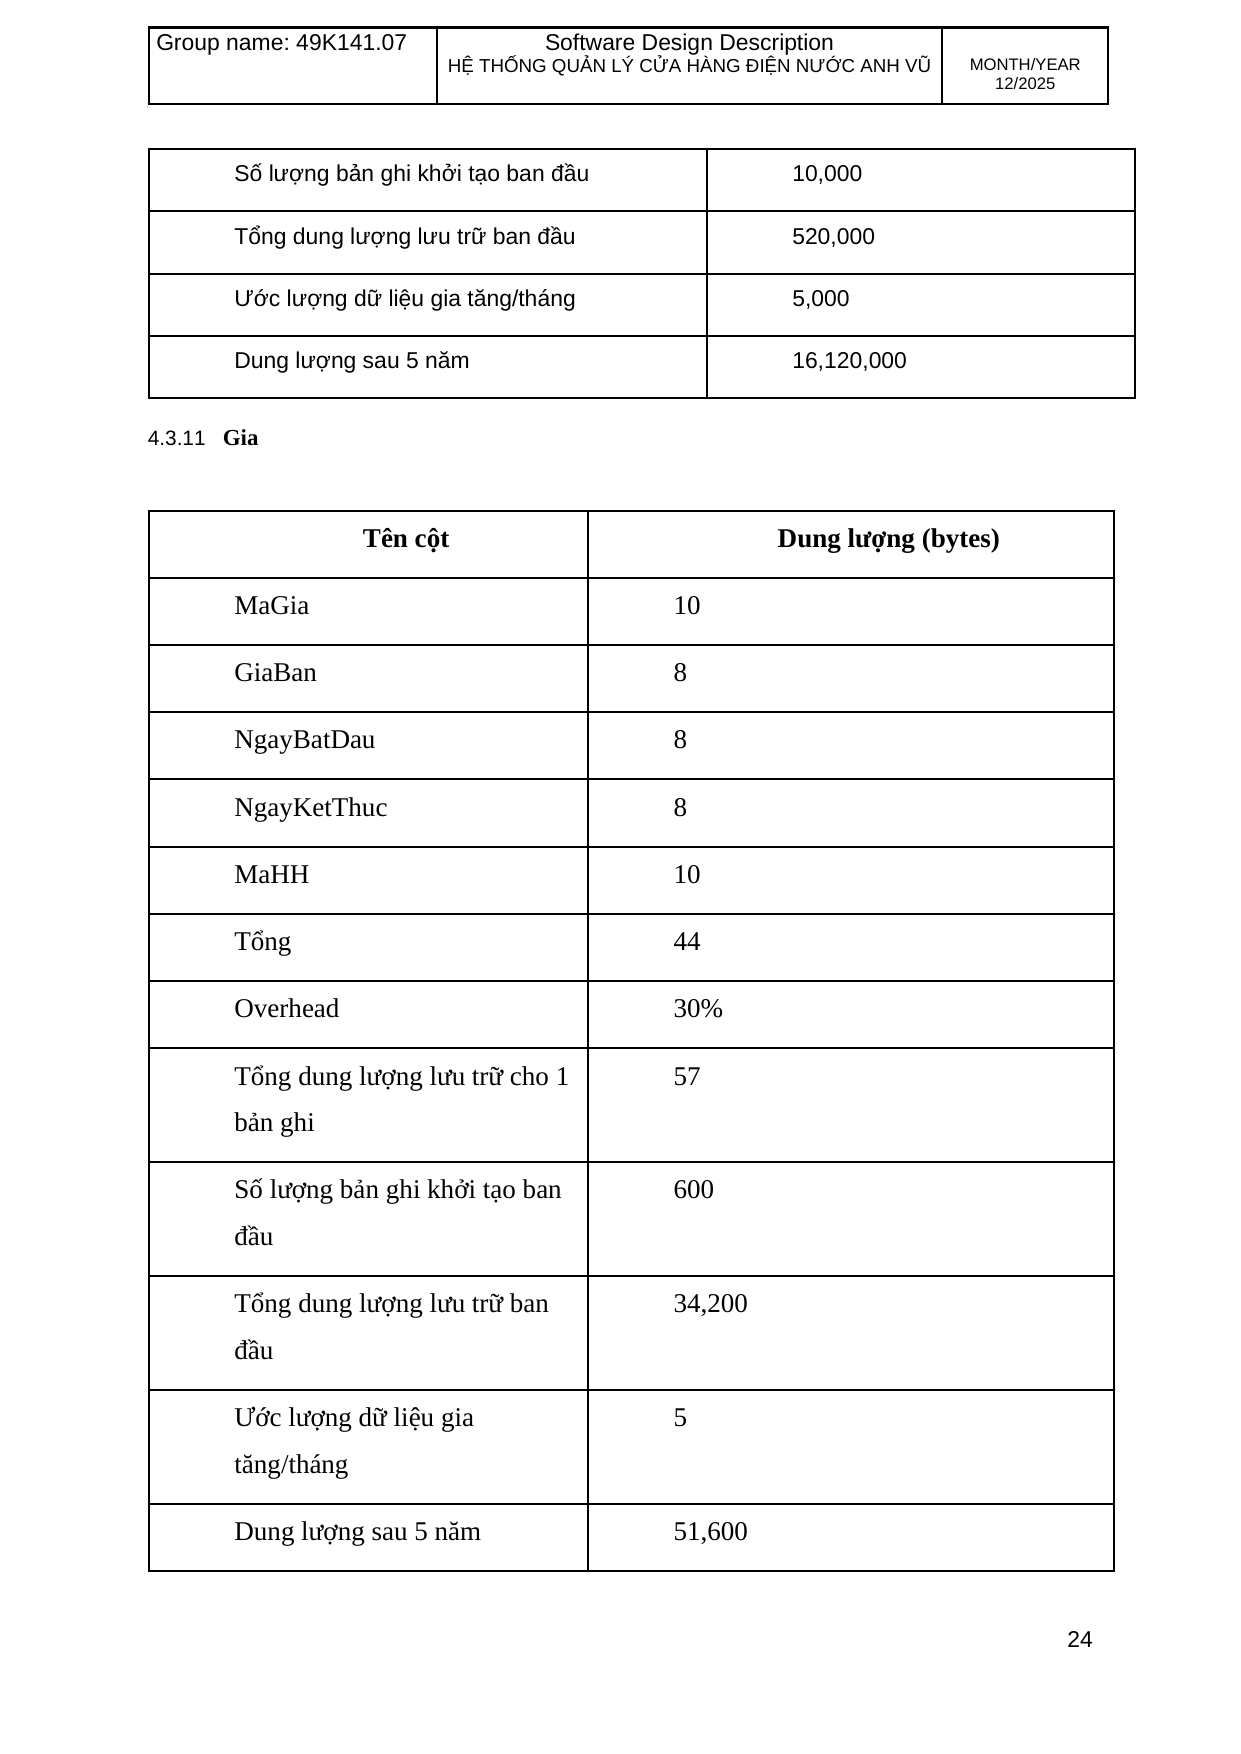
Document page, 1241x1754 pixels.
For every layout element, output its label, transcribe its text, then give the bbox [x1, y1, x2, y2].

table_cell 57 [589, 1049, 1113, 1161]
table_cell Số lượng bản ghi khởi tạo ban đầu [150, 1163, 587, 1275]
table_cell 51,600 [589, 1505, 1113, 1570]
table_cell Tổng [150, 915, 587, 980]
table_cell NgayKetThuc [150, 780, 587, 846]
table_cell GiaBan [150, 646, 587, 711]
table_cell 600 [589, 1163, 1113, 1275]
table_cell 8 [589, 646, 1113, 711]
table_cell 5 [589, 1391, 1113, 1502]
table_cell 10 [589, 848, 1113, 913]
table_cell MaHH [150, 848, 587, 913]
table_cell 8 [589, 713, 1113, 778]
table_cell Tổng dung lượng lưu trữ ban đầu [150, 1277, 587, 1389]
subtitle Gia [148, 424, 1092, 451]
table_cell Tổng dung lượng lưu trữ cho 1 bản ghi [150, 1049, 587, 1161]
table_header Dung lượng (bytes) [589, 512, 1113, 577]
table_cell 30% [589, 982, 1113, 1047]
table_cell MaGia [150, 579, 587, 644]
table_cell NgayBatDau [150, 713, 587, 778]
table_cell 10 [589, 579, 1113, 644]
table_cell 44 [589, 915, 1113, 980]
table_cell 8 [589, 780, 1113, 846]
table_header Tên cột [150, 512, 587, 577]
table_cell Ước lượng dữ liệu gia tăng/tháng [150, 1391, 587, 1502]
table_cell 34,200 [589, 1277, 1113, 1389]
table_cell Dung lượng sau 5 năm [150, 1505, 587, 1570]
table_cell Overhead [150, 982, 587, 1047]
